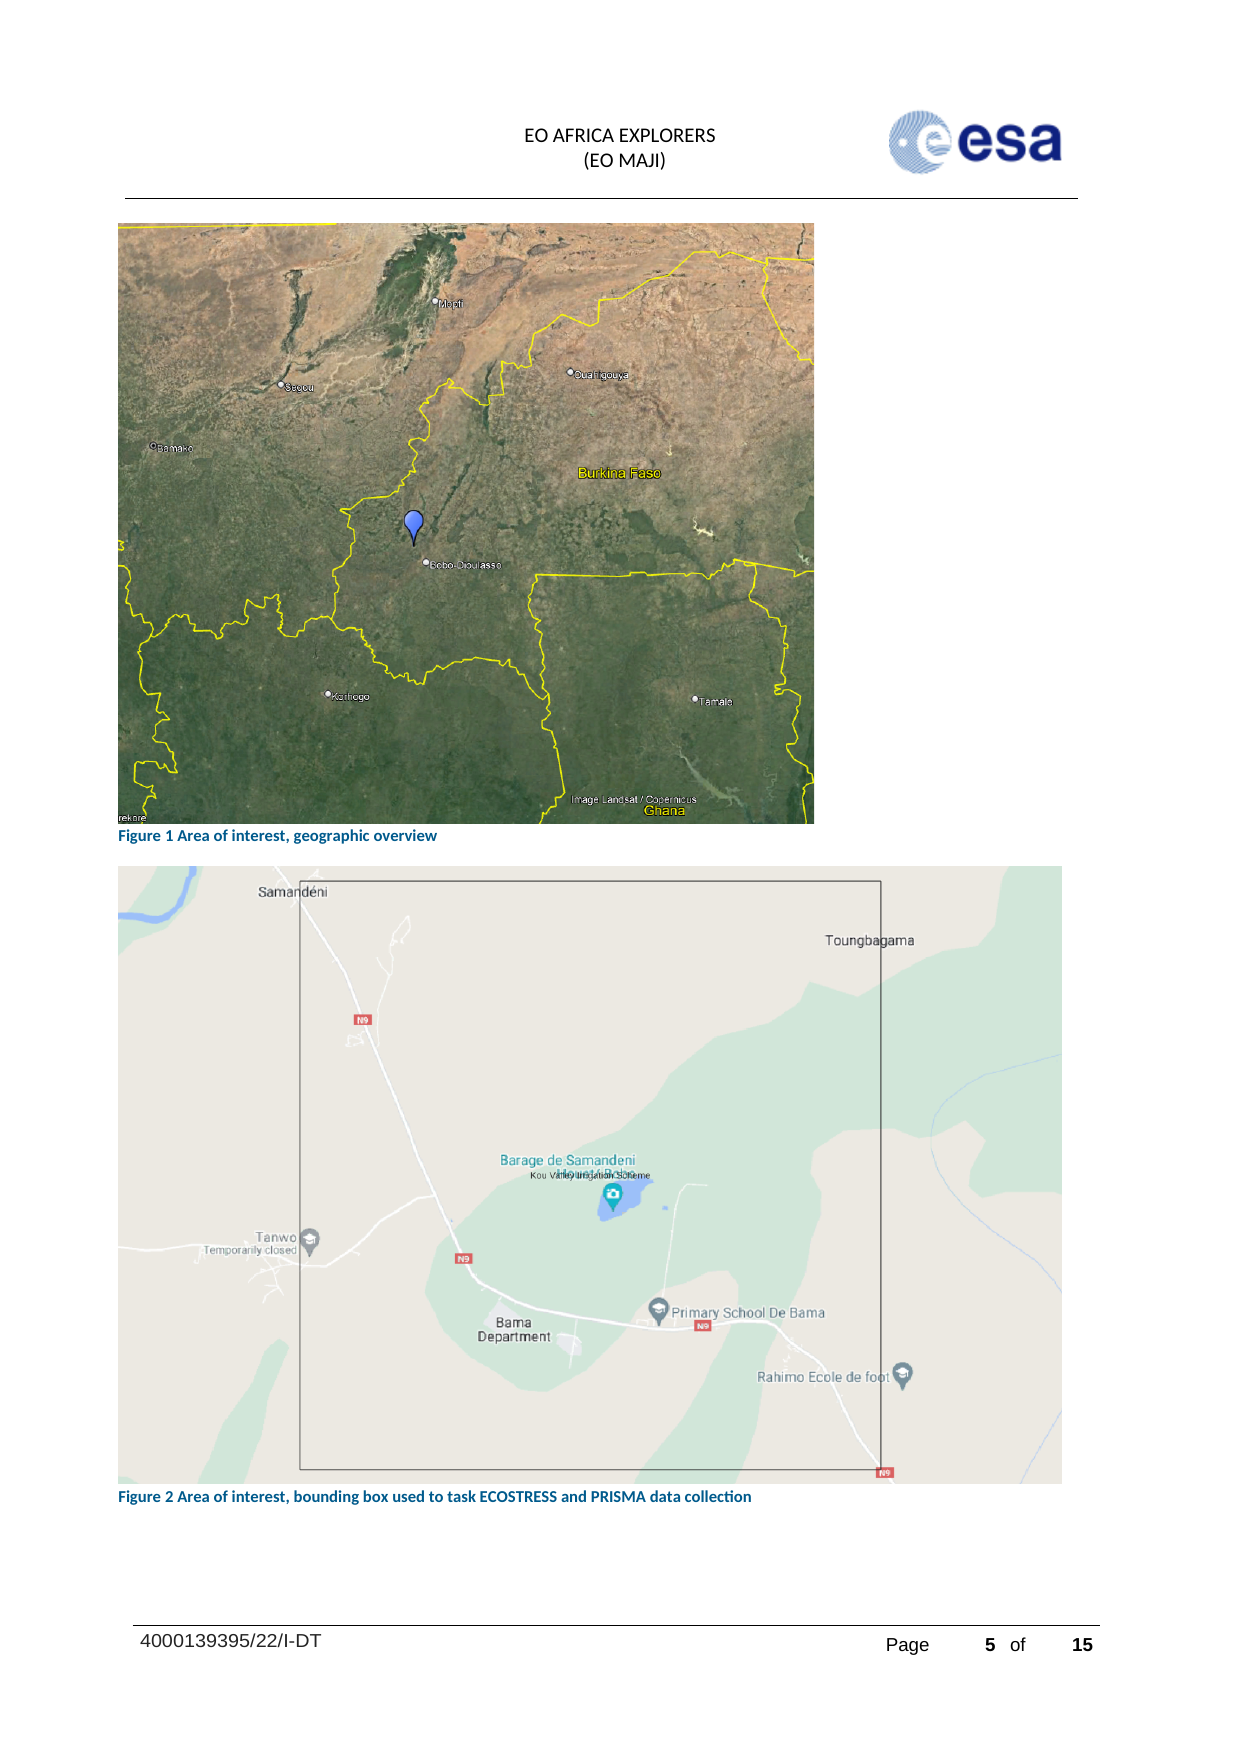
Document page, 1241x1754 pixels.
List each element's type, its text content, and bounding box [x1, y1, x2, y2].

picture [889, 106, 1062, 180]
text Figure 1 Area of interest, geographic overview [118, 823, 1161, 846]
picture [118, 866, 1062, 1484]
text Figure 2 Area of interest, bounding box used to task ECOSTRESS and PRISMA data collection [118, 1484, 1161, 1507]
picture [118, 223, 815, 824]
